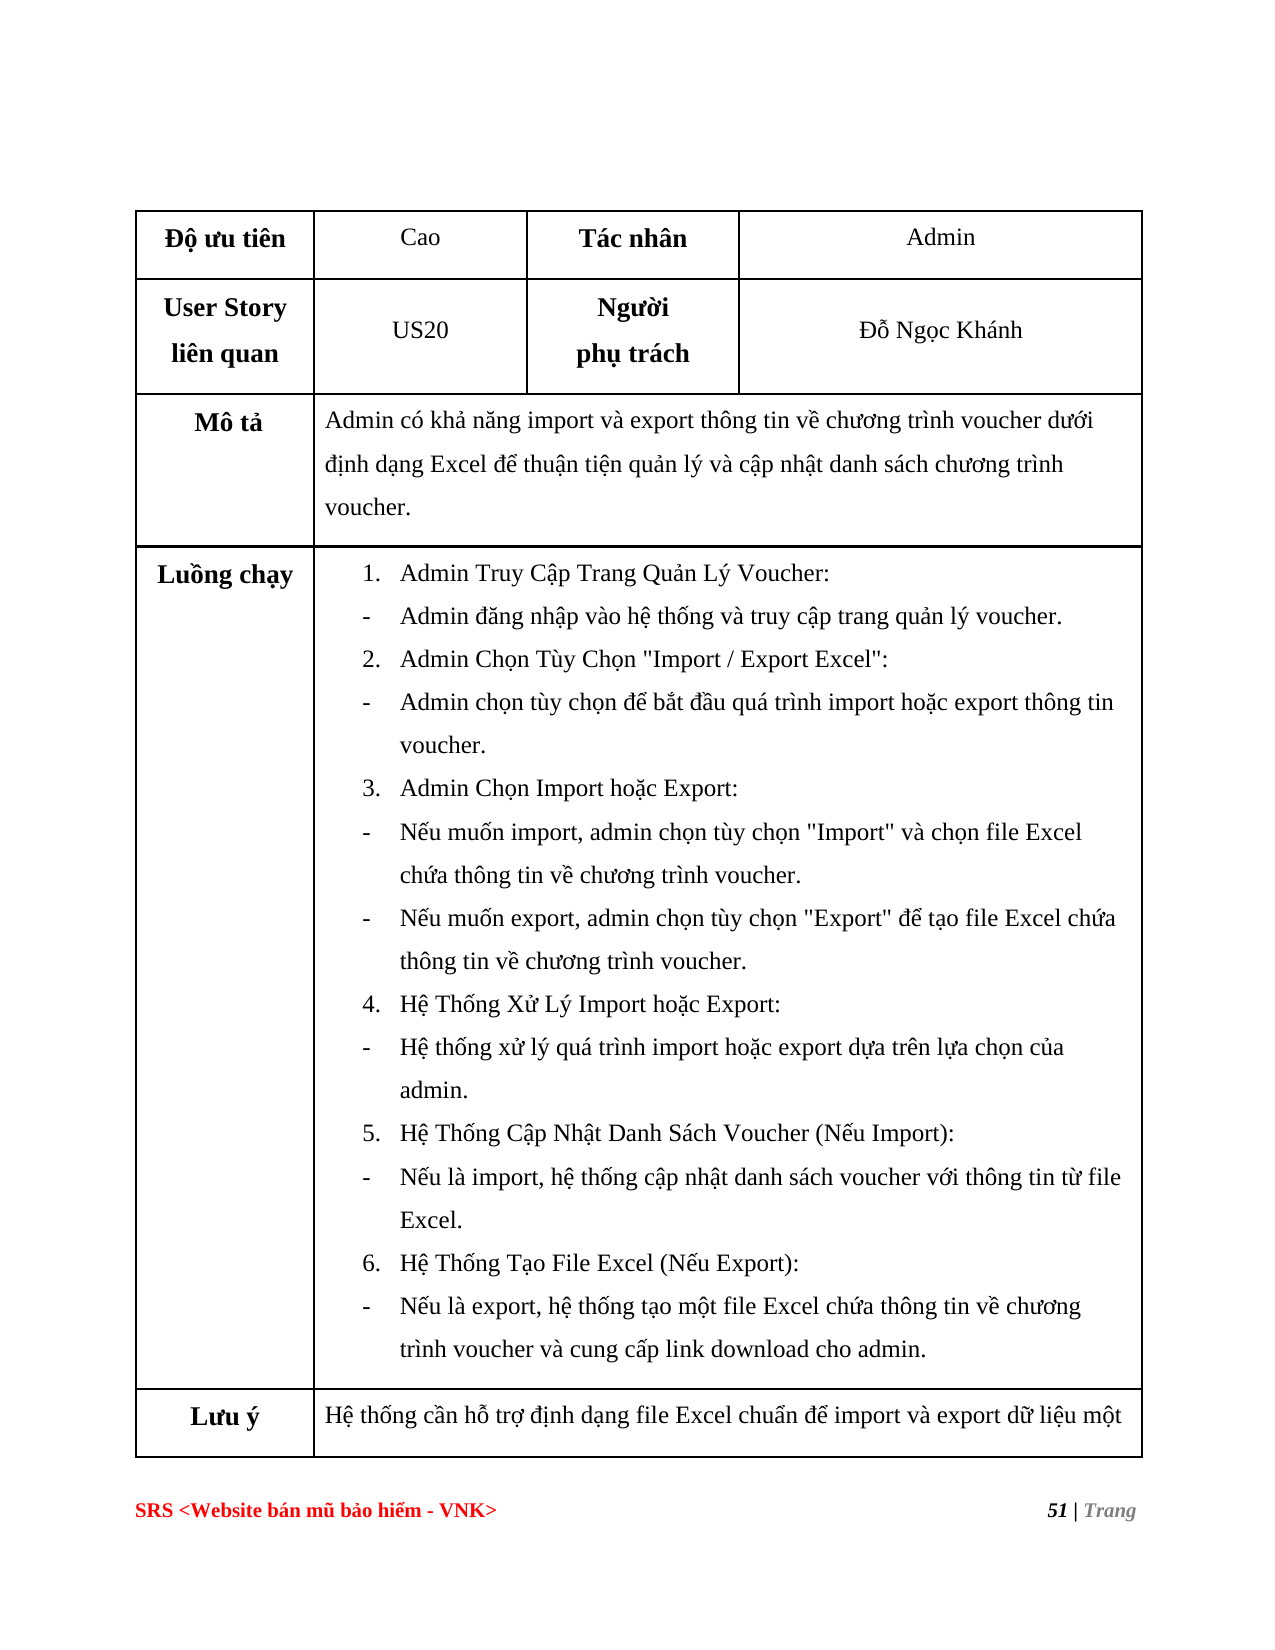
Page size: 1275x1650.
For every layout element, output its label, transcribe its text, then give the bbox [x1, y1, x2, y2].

table_cell US20 [315, 280, 526, 393]
table_cell Người phụ trách [528, 280, 738, 393]
table_cell Tác nhân [528, 212, 738, 278]
table_cell Admin có khả năng import và export thông tin về chương trình voucher dưới định dạng Excel để thuận tiện quản lý và cập nhật danh sách chương trình voucher. [315, 395, 1141, 545]
table_cell User Story liên quan [137, 280, 313, 393]
table_cell Lưu ý [137, 1390, 313, 1456]
table_cell Admin [740, 212, 1141, 278]
table_cell Mô tả [137, 395, 313, 545]
table_cell Cao [315, 212, 526, 278]
table_cell Đỗ Ngọc Khánh [740, 280, 1141, 393]
table_cell Độ ưu tiên [137, 212, 313, 278]
table_cell Luồng chạy [137, 548, 313, 1387]
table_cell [315, 1390, 1141, 1456]
table_cell Admin Truy Cập Trang Quản Lý Voucher: Admin đăng nhập vào hệ thống và truy cập trang quản lý voucher. Admin Chọn Tùy Chọn "Import / Export Excel": Admin chọn tùy chọn để bắt đầu quá trình import hoặc export thông tin voucher. Admin Chọn Import hoặc Export: Nếu muốn import, admin chọn tùy chọn "Import" và chọn file Excel chứa thông tin về chương trình voucher. Nếu muốn export, admin chọn tùy chọn "Export" để tạo file Excel chứa thông tin về chương trình voucher. Hệ Thống Xử Lý Import hoặc Export: Hệ thống xử lý quá trình import hoặc export dựa trên lựa chọn của admin. Hệ Thống Cập Nhật Danh Sách Voucher (Nếu Import): Nếu là import, hệ thống cập nhật danh sách voucher với thông tin từ file Excel. Hệ Thống Tạo File Excel (Nếu Export): Nếu là export, hệ thống tạo một file Excel chứa thông tin về chương trình voucher và cung cấp link download cho admin. [315, 548, 1141, 1387]
